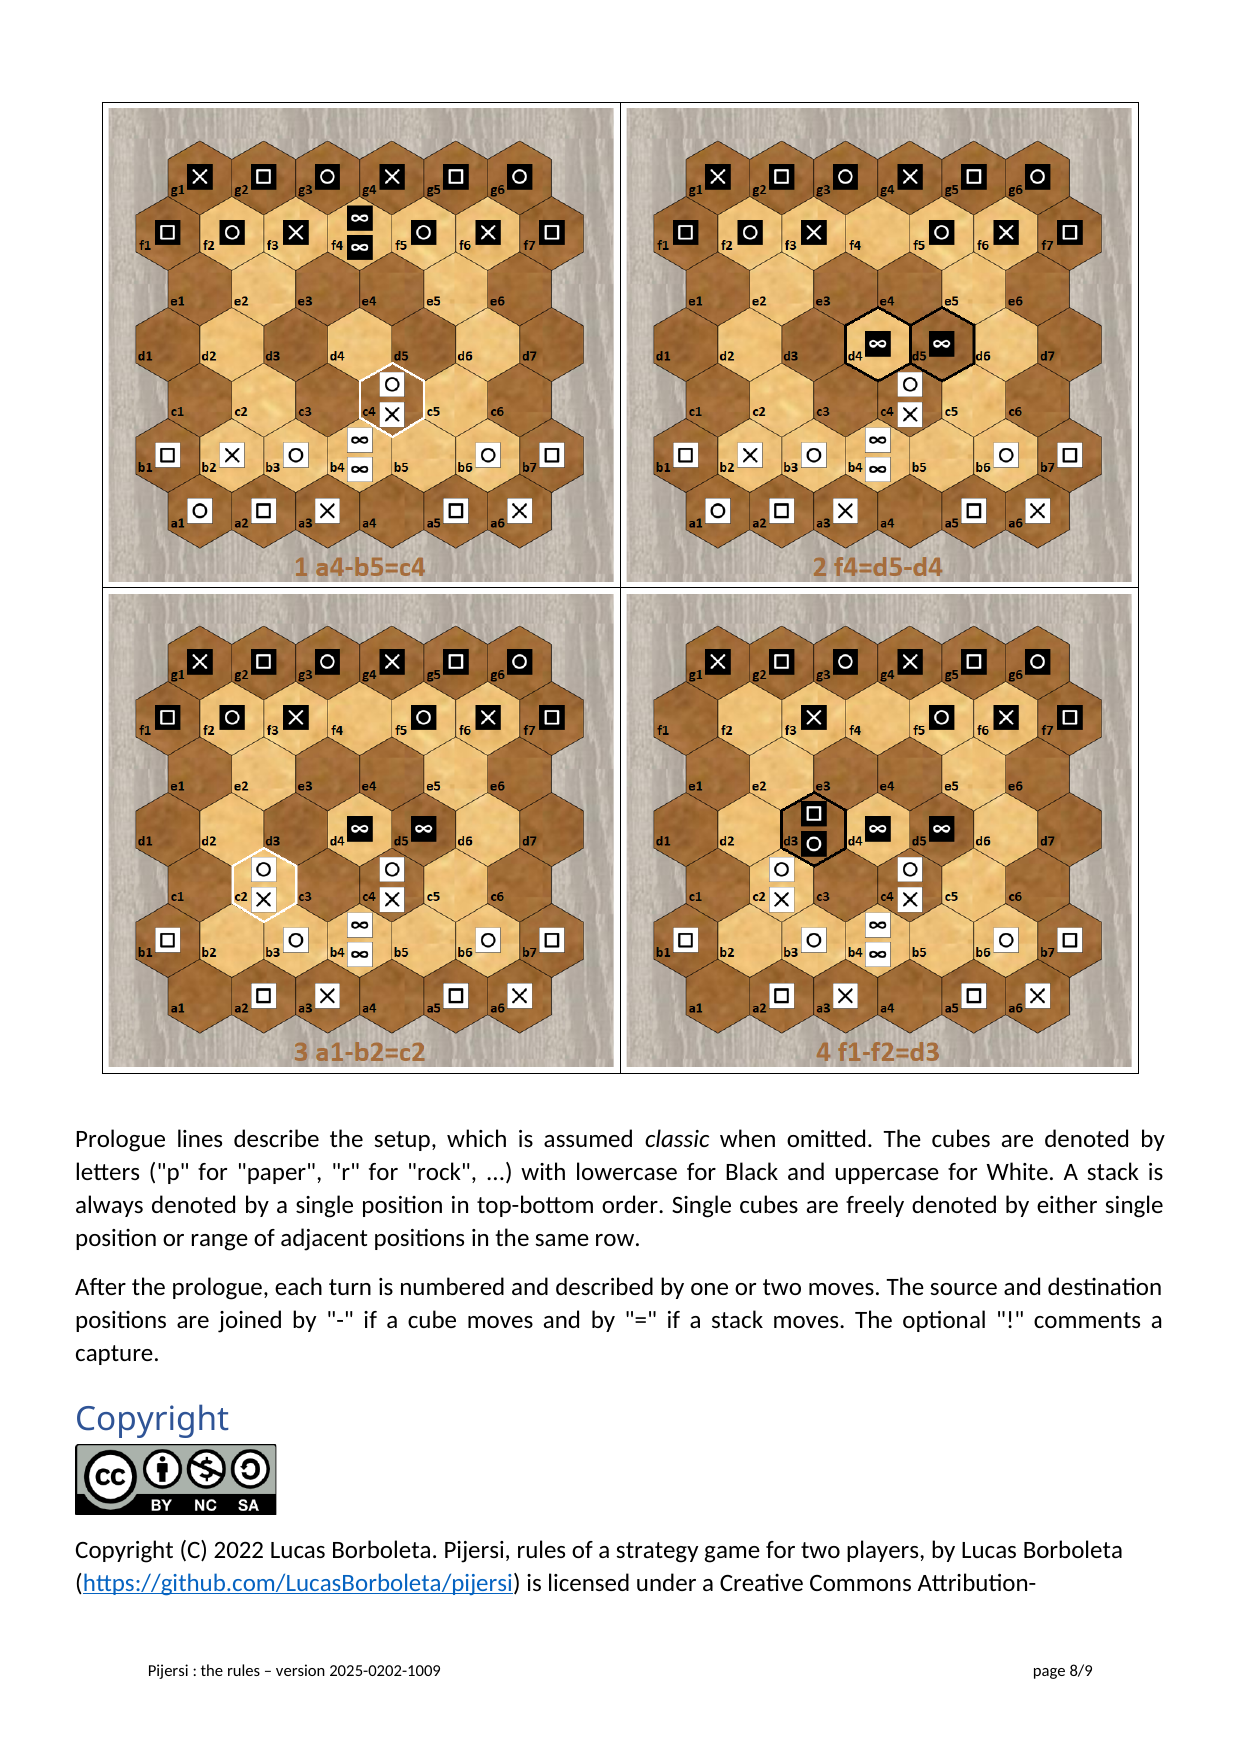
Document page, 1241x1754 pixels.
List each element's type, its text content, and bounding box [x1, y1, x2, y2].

picture [108, 594, 614, 1067]
table_cell [621, 588, 1138, 1072]
picture [108, 108, 614, 582]
text After the prologue, each turn is numbered and described by one or two moves. The source and destination positions are joined by "-" if a cube moves and by "=" if a stack moves. The optional "!" comments a capture. [75, 1271, 1165, 1368]
picture [75, 1444, 277, 1515]
table_cell [103, 588, 620, 1072]
subtitle Copyright [75, 1395, 1165, 1441]
table_cell [621, 103, 1138, 587]
table_cell [103, 103, 620, 587]
picture [626, 108, 1132, 582]
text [75, 1534, 1165, 1597]
text Prologue lines describe the setup, which is assumed classic when omitted. The cubes are denoted by letters ("p" for "paper", "r" for "rock", ...) with lowercase for Black and uppercase for White. A stack is always denoted by a single position in top-bottom order. Single cubes are freely denoted by either single position or range of adjacent positions in the same row. [75, 1123, 1165, 1252]
picture [626, 594, 1132, 1067]
